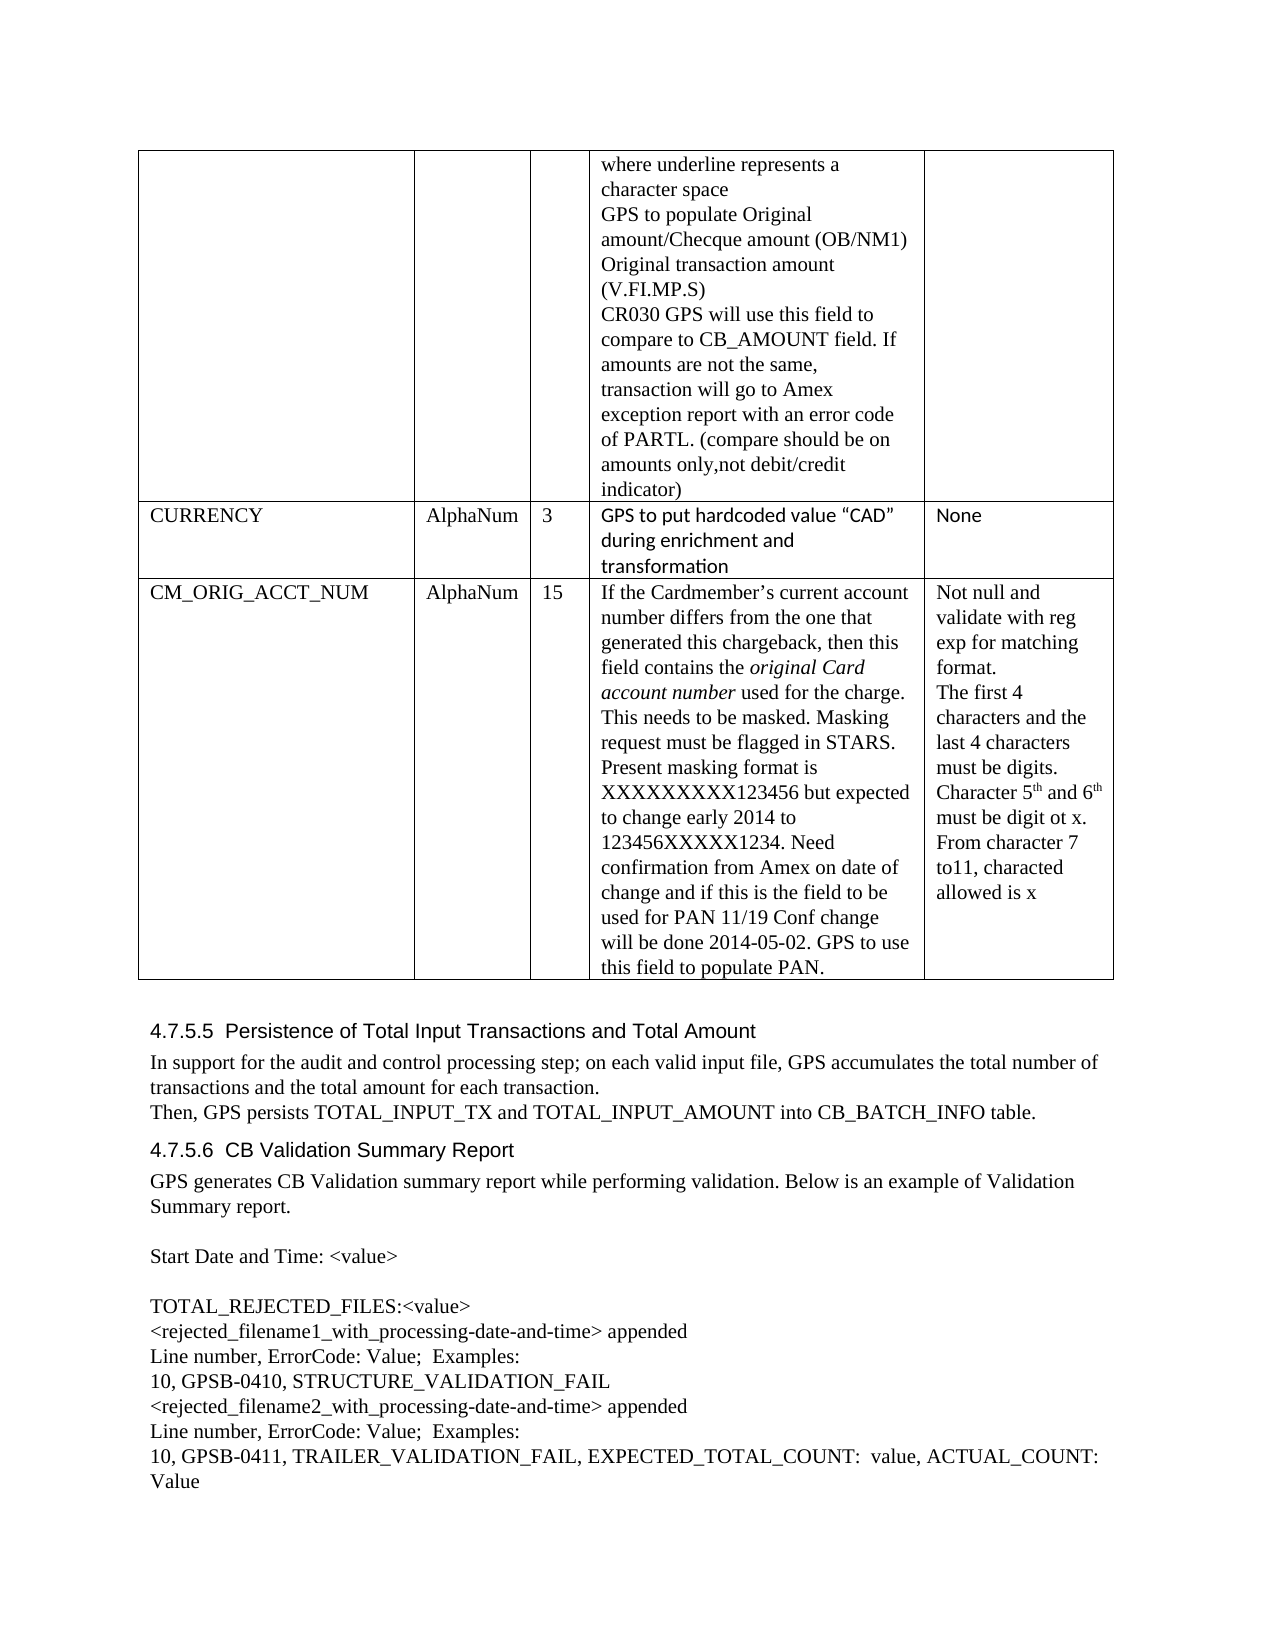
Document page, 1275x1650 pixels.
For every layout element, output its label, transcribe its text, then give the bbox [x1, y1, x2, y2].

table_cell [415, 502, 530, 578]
subtitle CB Validation Summary Report [150, 1137, 1125, 1162]
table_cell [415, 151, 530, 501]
subtitle Persistence of Total Input Transactions and Total Amount [150, 1018, 1125, 1043]
text Then, GPS persists TOTAL_INPUT_TX and TOTAL_INPUT_AMOUNT into CB_BATCH_INFO table. [150, 1099, 1125, 1124]
text 10, GPSB-0411, TRAILER_VALIDATION_FAIL, EXPECTED_TOTAL_COUNT: value, ACTUAL_COUNT: Value [150, 1443, 1125, 1493]
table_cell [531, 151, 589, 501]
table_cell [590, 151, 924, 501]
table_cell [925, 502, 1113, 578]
text <rejected_filename1_with_processing-date-and-time> appended [150, 1318, 1125, 1343]
text Line number, ErrorCode: Value; Examples: [150, 1418, 1125, 1443]
text 10, GPSB-0410, STRUCTURE_VALIDATION_FAIL [150, 1368, 1125, 1393]
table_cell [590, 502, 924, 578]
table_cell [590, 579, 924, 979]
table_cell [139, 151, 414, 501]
text TOTAL_REJECTED_FILES:<value> [150, 1293, 1125, 1318]
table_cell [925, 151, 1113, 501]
text GPS generates CB Validation summary report while performing validation. Below is an example of Validation Summary report. [150, 1168, 1125, 1218]
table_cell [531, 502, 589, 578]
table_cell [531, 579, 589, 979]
text <rejected_filename2_with_processing-date-and-time> appended [150, 1393, 1125, 1418]
text In support for the audit and control processing step; on each valid input file, GPS accumulates the total number of transactions and the total amount for each transaction. [150, 1049, 1125, 1099]
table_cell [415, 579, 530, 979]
text Line number, ErrorCode: Value; Examples: [150, 1343, 1125, 1368]
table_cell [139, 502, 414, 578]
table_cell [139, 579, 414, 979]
text Start Date and Time: <value> [150, 1243, 1125, 1268]
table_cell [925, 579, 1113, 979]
